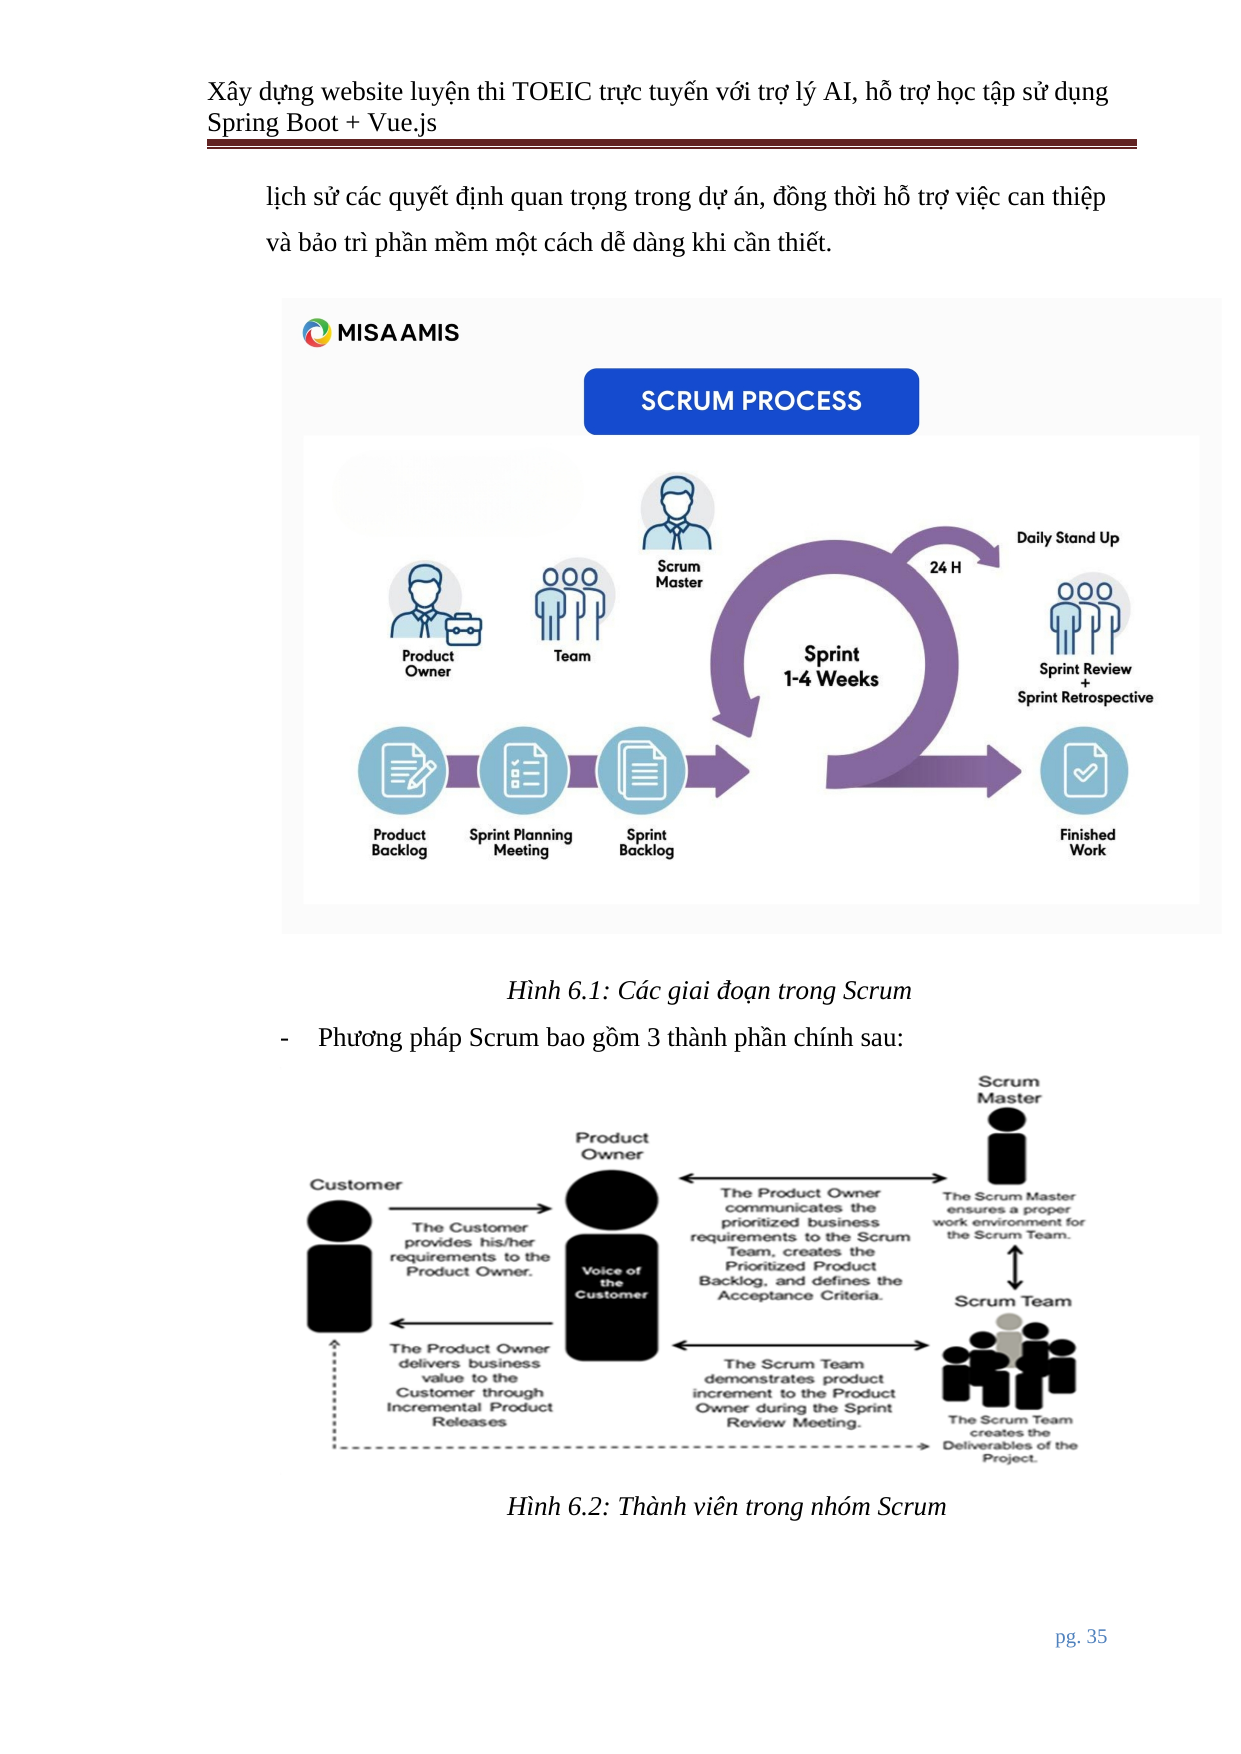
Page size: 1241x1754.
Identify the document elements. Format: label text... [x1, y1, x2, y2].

text Hình 6.2: Thành viên trong nhóm Scrum [505, 1490, 1107, 1521]
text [266, 180, 1107, 258]
text Hình 6.1: Các giai đoạn trong Scrum [432, 974, 1107, 1005]
text - Phương pháp Scrum bao gồm 3 thành phần chính sau: [280, 1021, 1107, 1052]
picture [279, 1067, 1100, 1475]
picture [281, 298, 1222, 934]
